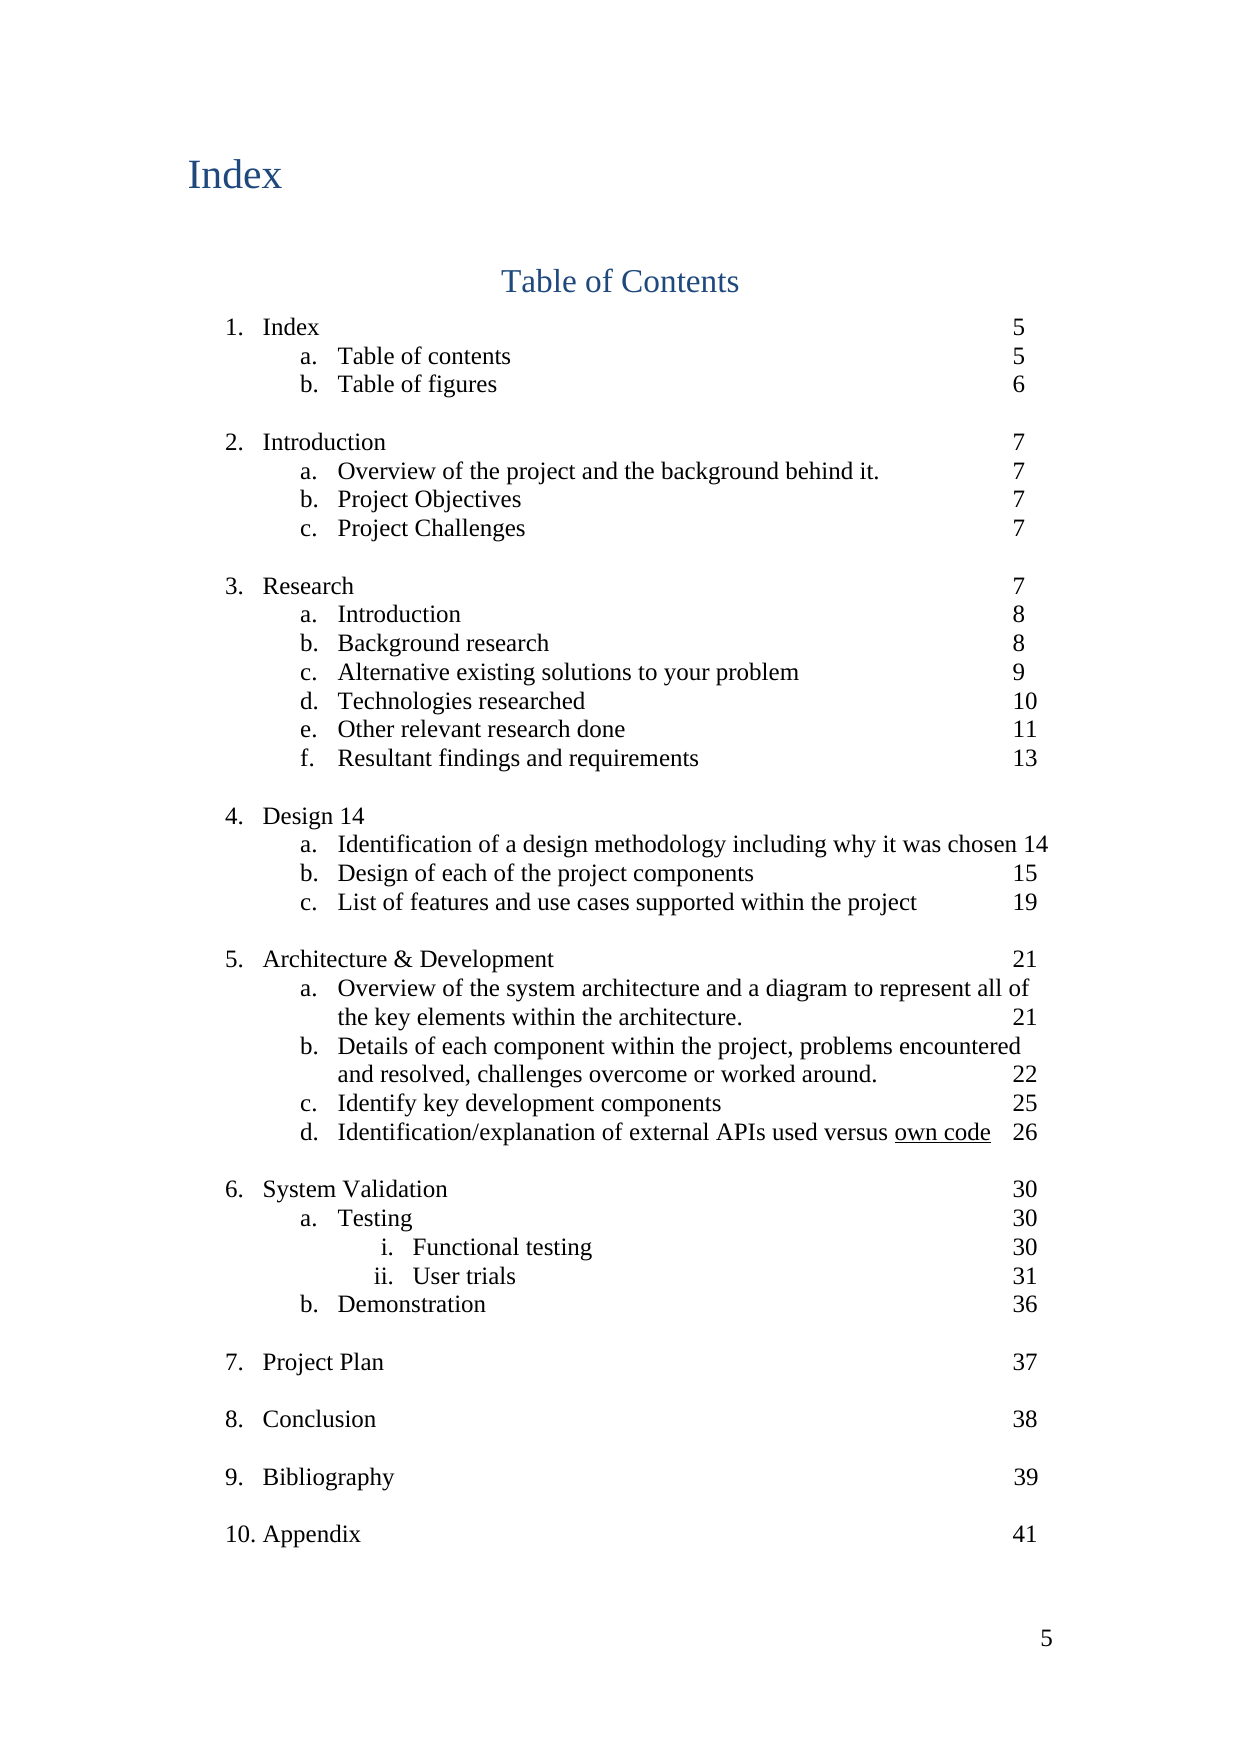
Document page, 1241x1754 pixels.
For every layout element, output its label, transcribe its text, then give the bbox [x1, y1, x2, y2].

subtitle Identify key development components 25 [300, 1088, 1053, 1117]
list Project Objectives 7 [300, 484, 1053, 513]
subtitle Appendix 41 [225, 1519, 1053, 1548]
subtitle Background research 8 [300, 628, 1053, 657]
text Table of Contents [187, 261, 1053, 299]
list Project Challenges 7 [300, 513, 1053, 542]
subtitle Design of each of the project components 15 [300, 858, 1053, 887]
list Table of figures 6 [300, 369, 1053, 398]
subtitle Demonstration 36 [300, 1289, 1053, 1318]
subtitle List of features and use cases supported within the project 19 [300, 887, 1053, 916]
subtitle Alternative existing solutions to your problem 9 [300, 657, 1053, 686]
subtitle Research 7 [225, 571, 1053, 599]
subtitle Overview of the system architecture and a diagram to represent all of the key elements within the architecture. 21 [300, 973, 1053, 1031]
list Index 5 [225, 312, 1053, 341]
subtitle User trials 31 [394, 1261, 1053, 1289]
list Bibliography 39 [225, 1462, 1053, 1491]
list Overview of the project and the background behind it. 7 [300, 456, 1053, 484]
list Table of contents 5 [300, 341, 1053, 369]
subtitle Functional testing 30 [394, 1232, 1053, 1261]
subtitle System Validation 30 [225, 1174, 1053, 1203]
subtitle Technologies researched 10 [300, 686, 1053, 714]
subtitle Testing 30 [300, 1203, 1053, 1232]
subtitle Design 14 [225, 801, 1053, 829]
subtitle Architecture & Development 21 [225, 944, 1053, 973]
subtitle Identification/explanation of external APIs used versus own code 26 [300, 1117, 1053, 1146]
list Introduction 7 [225, 427, 1053, 456]
subtitle Introduction 8 [300, 599, 1053, 628]
subtitle Details of each component within the project, problems encountered and resolved, challenges overcome or worked around. 22 [300, 1031, 1053, 1088]
subtitle Project Plan 37 [225, 1347, 1053, 1376]
subtitle Other relevant research done 11 [300, 714, 1053, 743]
text Index [187, 150, 1053, 198]
subtitle Resultant findings and requirements 13 [300, 743, 1053, 772]
subtitle Identification of a design methodology including why it was chosen 14 [300, 829, 1053, 858]
subtitle Conclusion 38 [225, 1404, 1053, 1433]
